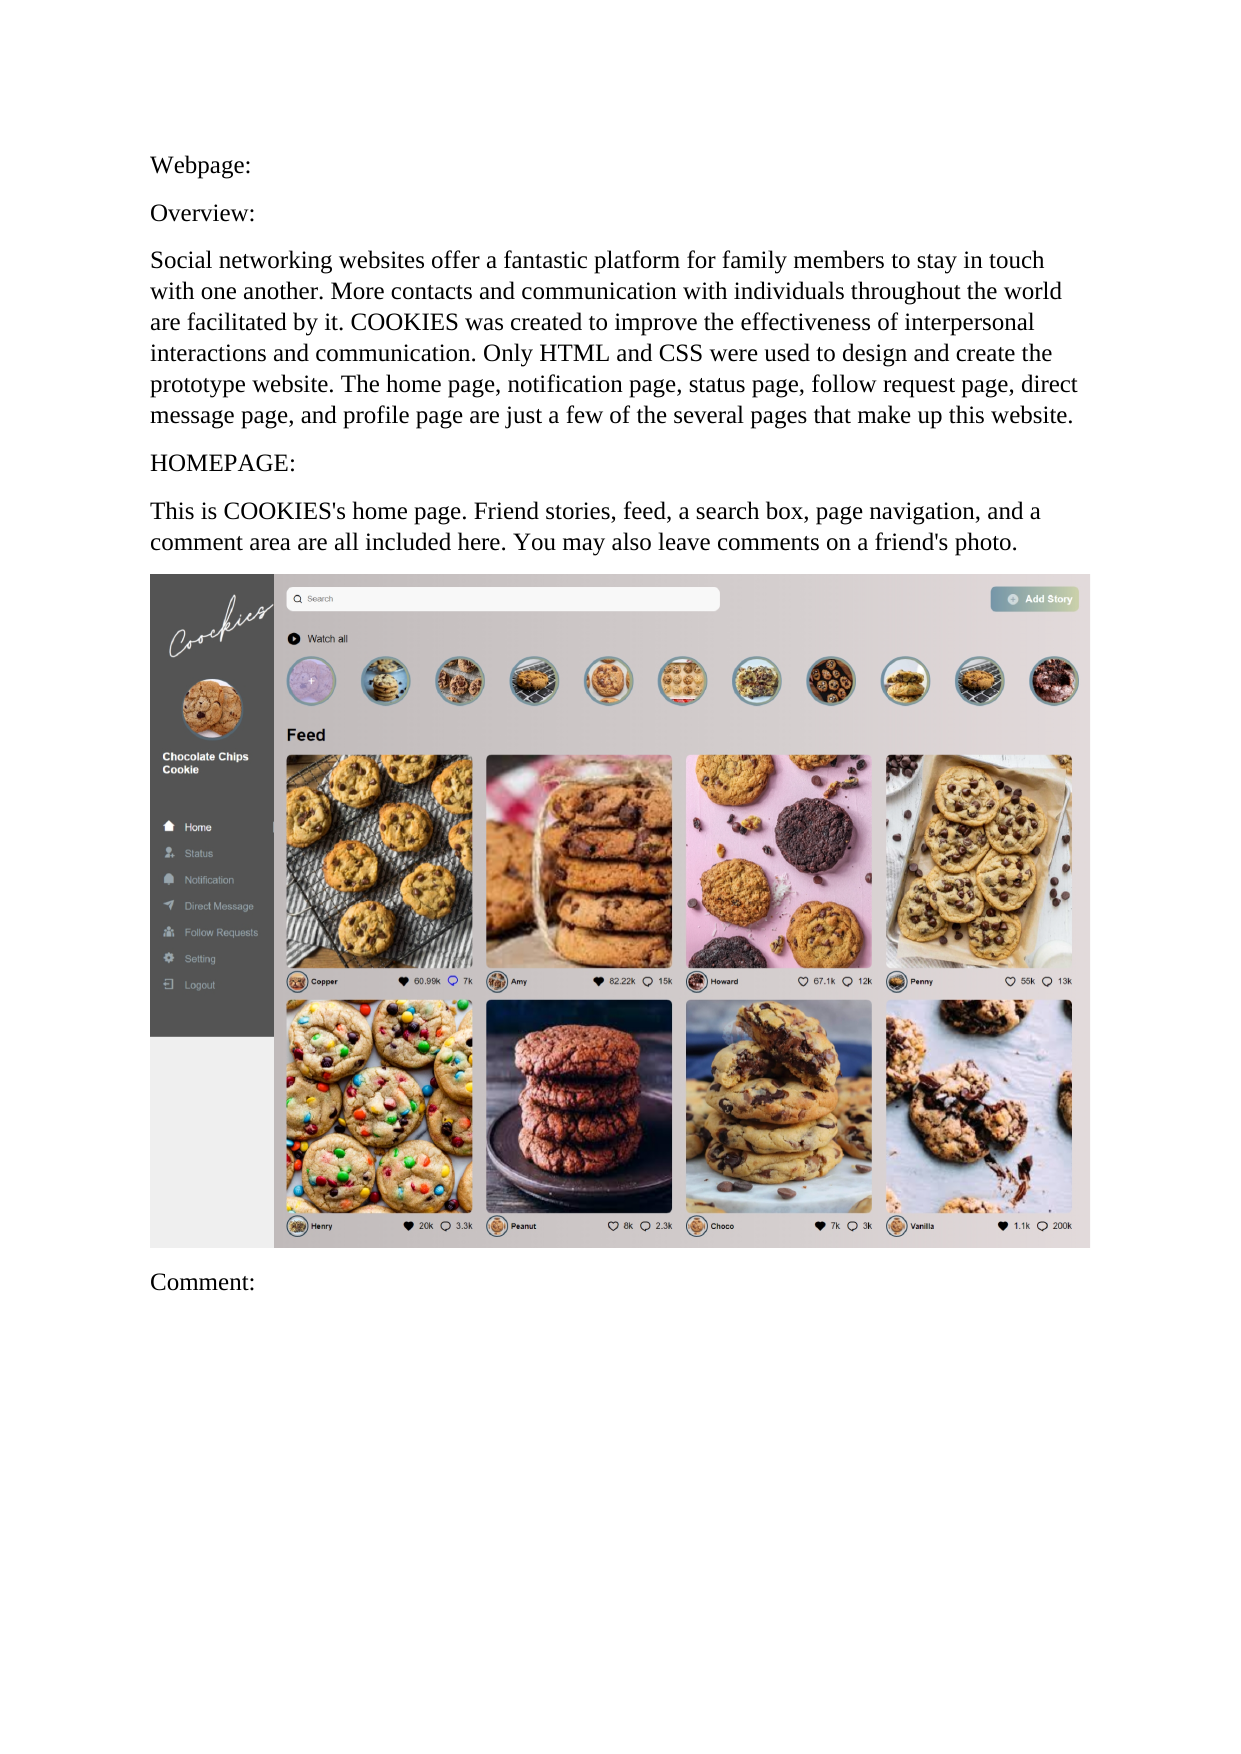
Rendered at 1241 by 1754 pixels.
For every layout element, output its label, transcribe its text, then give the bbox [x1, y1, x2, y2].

text Social networking websites offer a fantastic platform for family members to stay in touch with one another. More contacts and communication with individuals throughout the world are facilitated by it. COOKIES was created to improve the effectiveness of interpersonal interactions and communication. Only HTML and CSS were used to design and create the prototype website. The home page, notification page, status page, follow request page, direct message page, and profile page are just a few of the several pages that make up this website. [150, 245, 1090, 429]
text Comment: [150, 1267, 1090, 1295]
picture [150, 574, 1091, 1248]
text Webpage: [150, 150, 1090, 179]
text This is COOKIES's home page. Friend stories, feed, a search box, page navigation, and a comment area are all included here. You may also leave comments on a friend's photo. [150, 496, 1090, 556]
text Overview: [150, 198, 1090, 226]
text HOMEPAGE: [150, 448, 1090, 477]
